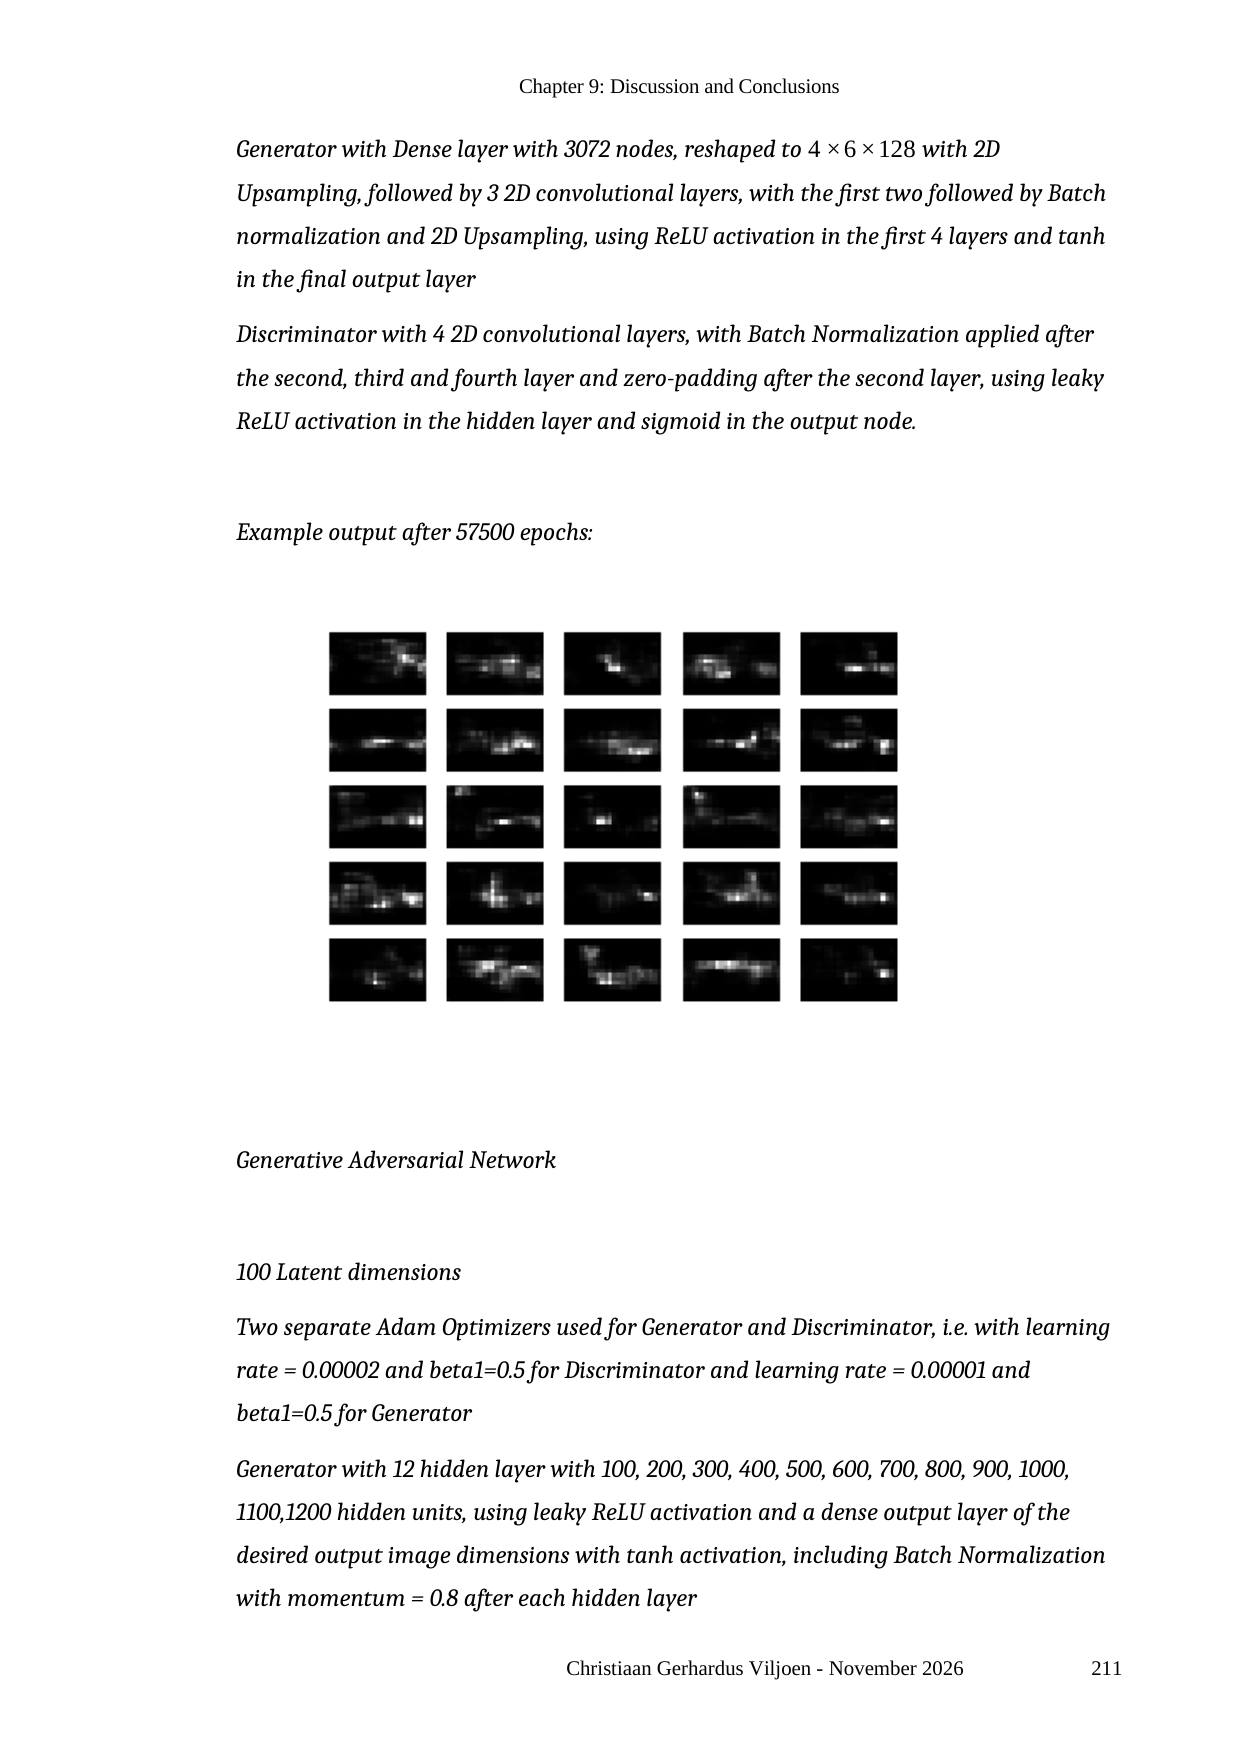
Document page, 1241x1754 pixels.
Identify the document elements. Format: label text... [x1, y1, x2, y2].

text Generative Adversarial Network [236, 1146, 1122, 1175]
text 100 Latent dimensions [236, 1257, 1122, 1286]
text Generator with Dense layer with 3072 nodes, reshaped to with 2D Upsampling, followed by 3 2D convolutional layers, with the first two followed by Batch normalization and 2D Upsampling, using ReLU activation in the first 4 layers and tanh in the final output layer [236, 135, 1122, 293]
text Generator with 12 hidden layer with 100, 200, 300, 400, 500, 600, 700, 800, 900, 1000, 1100,1200 hidden units, using leaky ReLU activation and a dense output layer of the desired output image dimensions with tanh activation, including Batch Normalization with momentum = 0.8 after each hidden layer [236, 1455, 1122, 1613]
text Two separate Adam Optimizers used for Generator and Discriminator, i.e. with learning rate = 0.00002 and beta1=0.5 for Discriminator and learning rate = 0.00001 and beta1=0.5 for Generator [236, 1313, 1122, 1428]
text Discriminator with 4 2D convolutional layers, with Batch Normalization applied after the second, third and fourth layer and zero-padding after the second layer, using leaky ReLU activation in the hidden layer and sigmoid in the output node. [236, 320, 1122, 435]
picture [236, 573, 971, 1063]
text Example output after 57500 epochs: [236, 518, 1122, 547]
